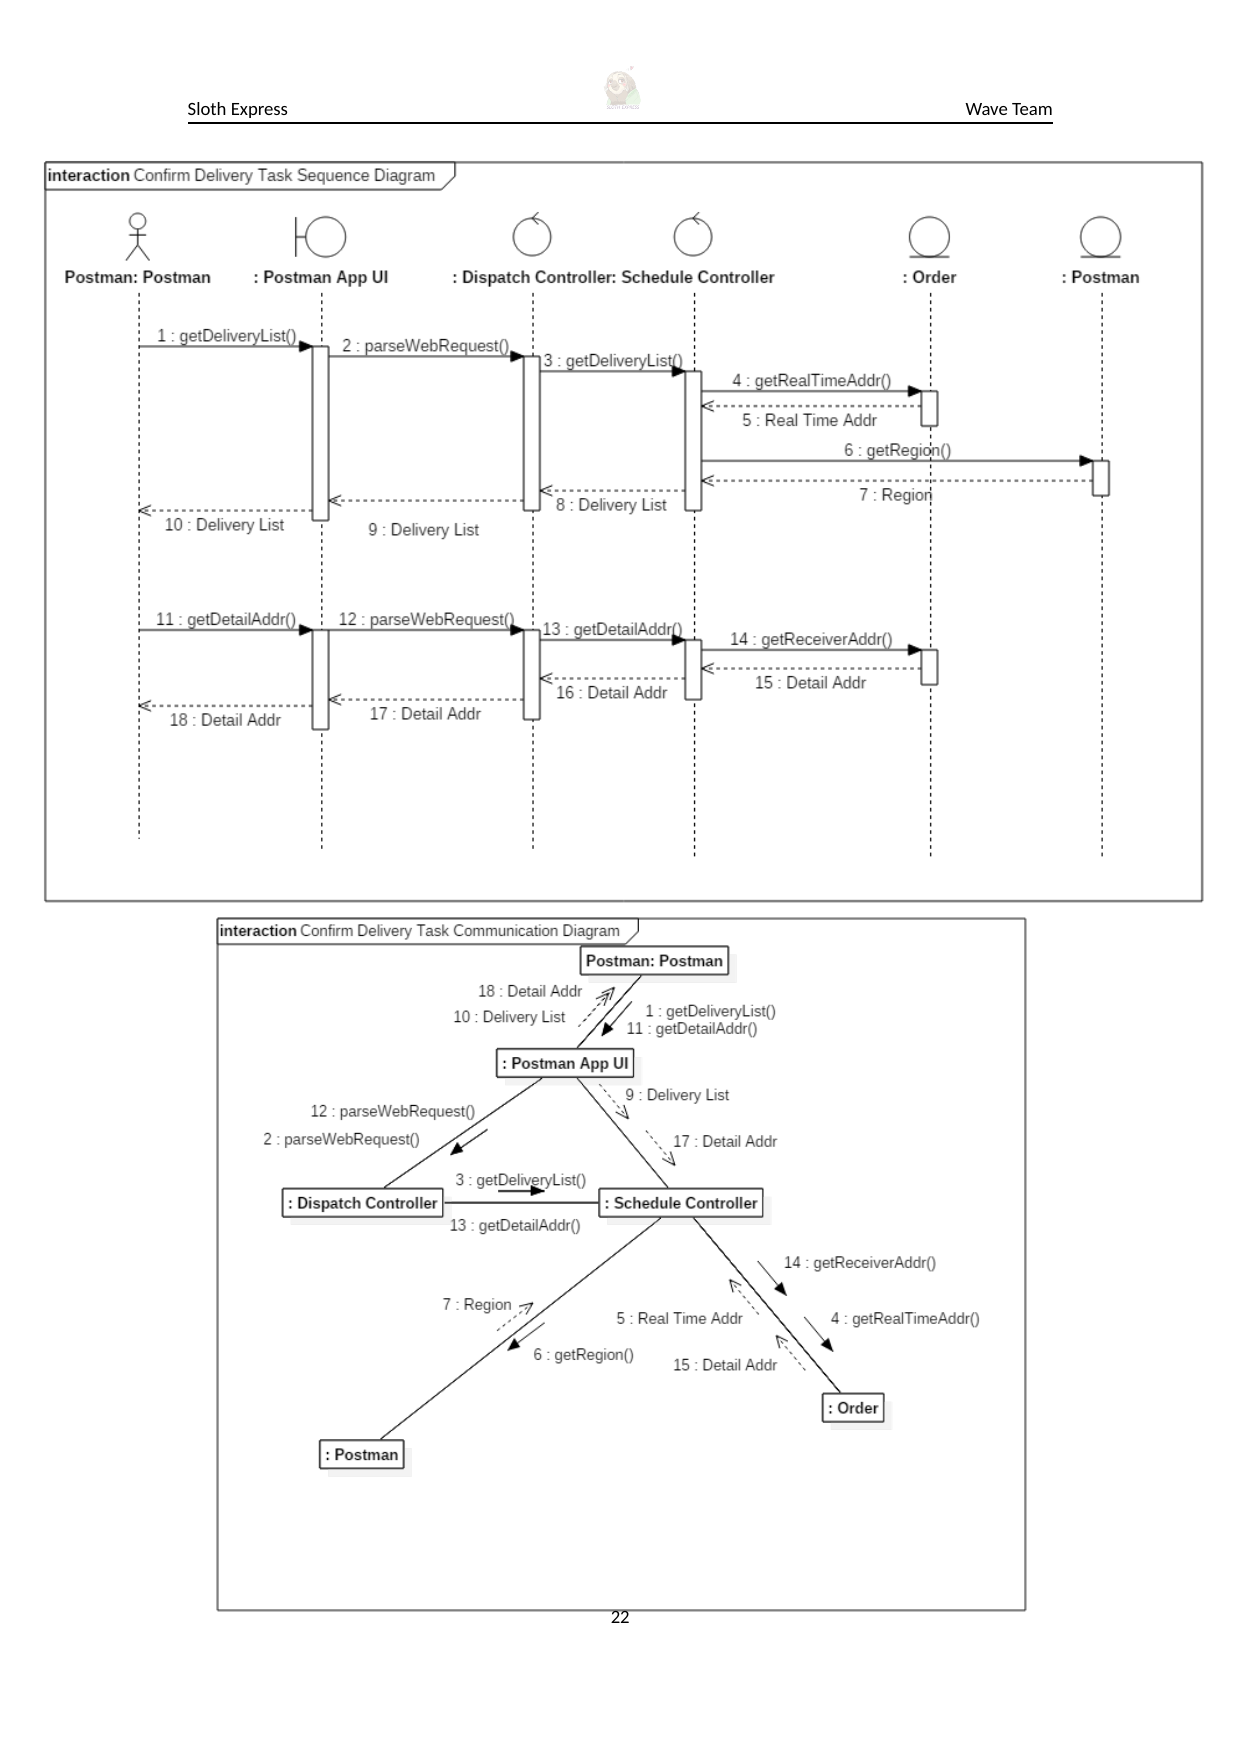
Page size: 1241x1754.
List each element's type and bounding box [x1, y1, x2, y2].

picture [595, 59, 645, 116]
picture [33, 150, 1241, 1657]
